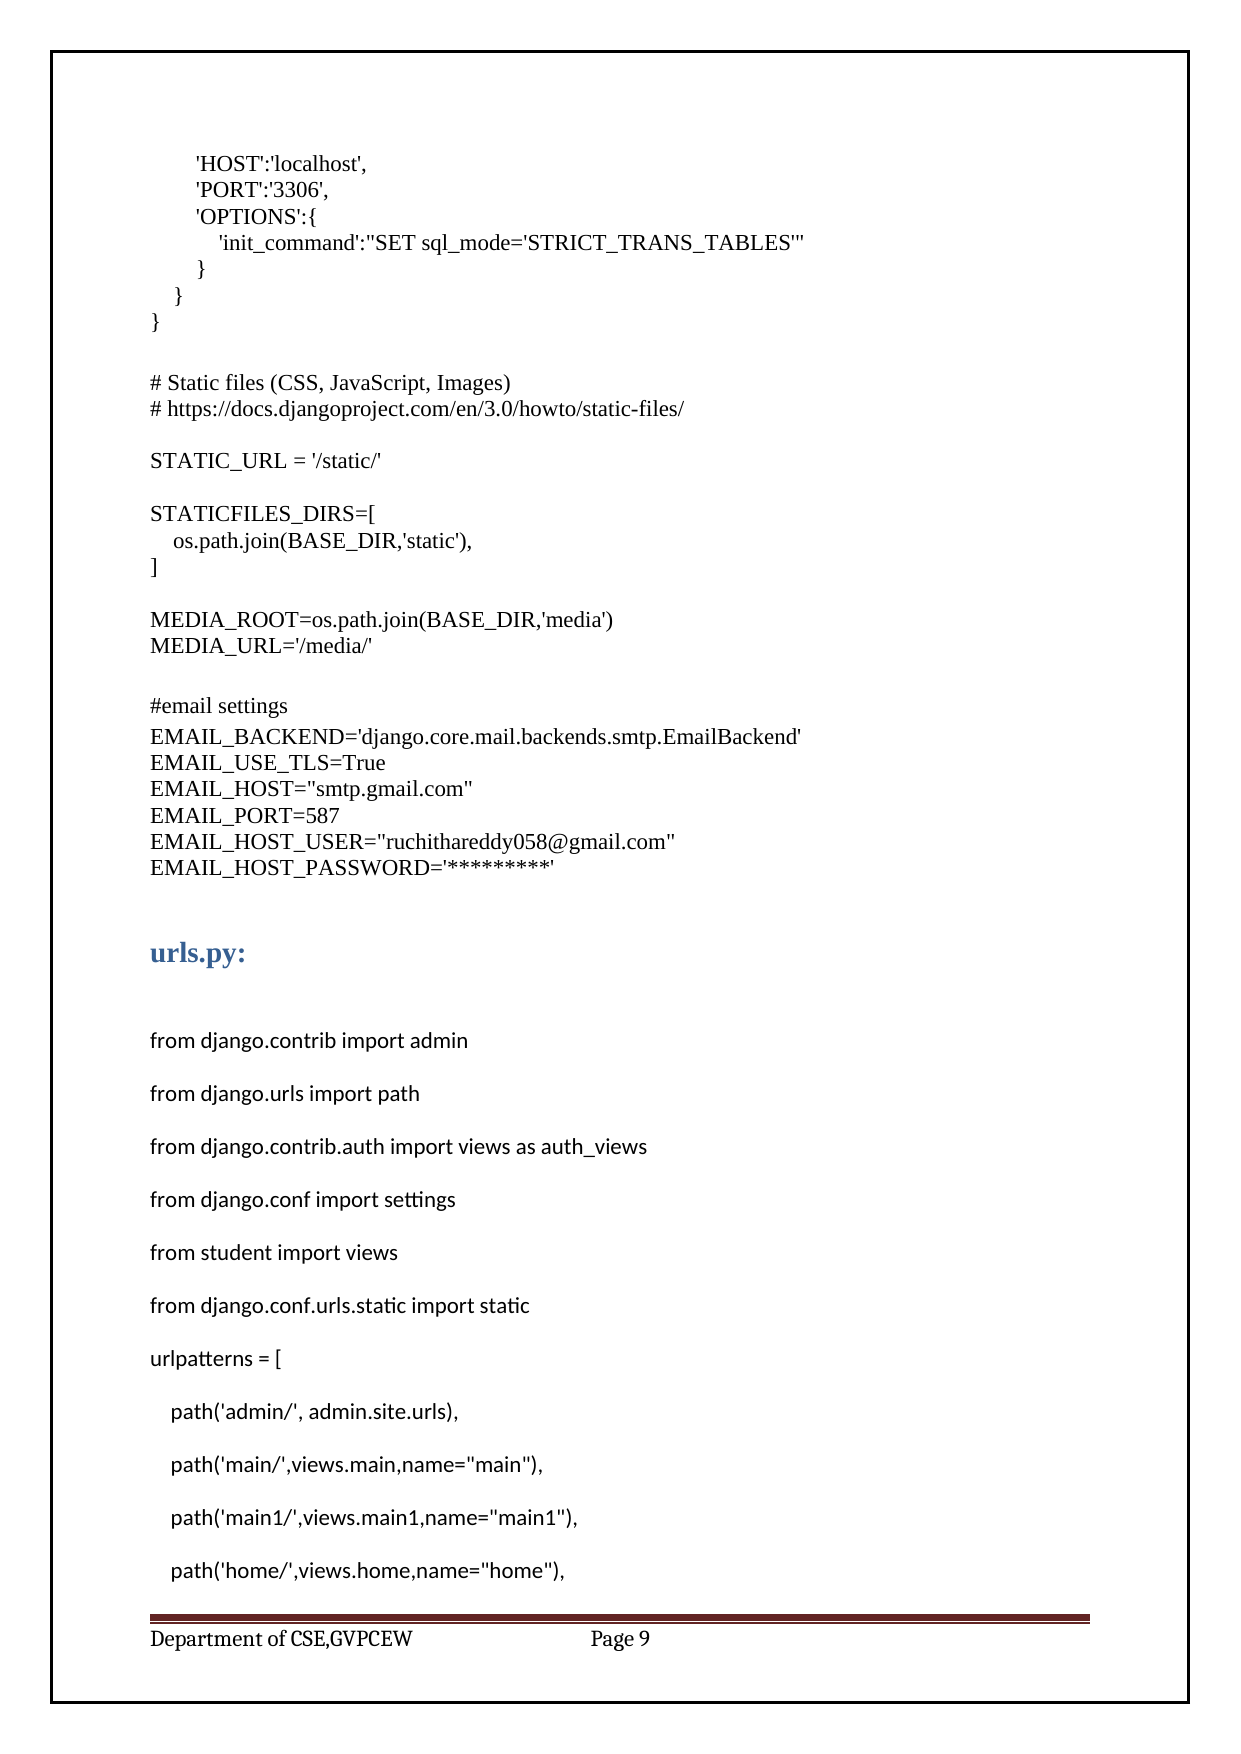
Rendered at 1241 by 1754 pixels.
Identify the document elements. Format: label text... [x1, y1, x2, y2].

text path('main1/',views.main1,name="main1"), [150, 1503, 1090, 1531]
text path('home/',views.home,name="home"), [150, 1556, 1090, 1584]
text ] [150, 553, 1090, 579]
subtitle urls.py: [150, 935, 1090, 968]
text EMAIL_BACKEND='django.core.mail.backends.smtp.EmailBackend' [150, 723, 1090, 749]
text path('main/',views.main,name="main"), [150, 1450, 1090, 1478]
text 'PORT':'3306', [150, 176, 1090, 203]
text MEDIA_URL='/media/' [150, 632, 1090, 658]
text } [150, 255, 1090, 282]
text EMAIL_HOST_PASSWORD='*********' [150, 854, 1090, 881]
text path('admin/', admin.site.urls), [150, 1397, 1090, 1425]
text 'init_command':"SET sql_mode='STRICT_TRANS_TABLES'" [150, 229, 1090, 255]
text MEDIA_ROOT=os.path.join(BASE_DIR,'media') [150, 606, 1090, 632]
text STATICFILES_DIRS=[ [150, 500, 1090, 527]
text from django.contrib.auth import views as auth_views [150, 1132, 1090, 1160]
text STATIC_URL = '/static/' [150, 448, 1090, 474]
text EMAIL_PORT=587 [150, 802, 1090, 828]
text #email settings [150, 692, 1090, 719]
text EMAIL_HOST_USER="ruchithareddy058@gmail.com" [150, 828, 1090, 854]
text } [150, 282, 1090, 308]
text # Static files (CSS, JavaScript, Images) [150, 368, 1090, 395]
text from django.urls import path [150, 1079, 1090, 1107]
text os.path.join(BASE_DIR,'static'), [150, 527, 1090, 553]
text from django.conf import settings [150, 1185, 1090, 1213]
text from student import views [150, 1238, 1090, 1266]
text urlpatterns = [ [150, 1344, 1090, 1372]
text # https://docs.djangoproject.com/en/3.0/howto/static-files/ [150, 395, 1090, 421]
text from django.conf.urls.static import static [150, 1291, 1090, 1319]
text 'HOST':'localhost', [150, 150, 1090, 176]
text } [150, 308, 1090, 334]
text EMAIL_HOST="smtp.gmail.com" [150, 775, 1090, 802]
text EMAIL_USE_TLS=True [150, 749, 1090, 775]
text 'OPTIONS':{ [150, 203, 1090, 229]
text from django.contrib import admin [150, 1026, 1090, 1054]
